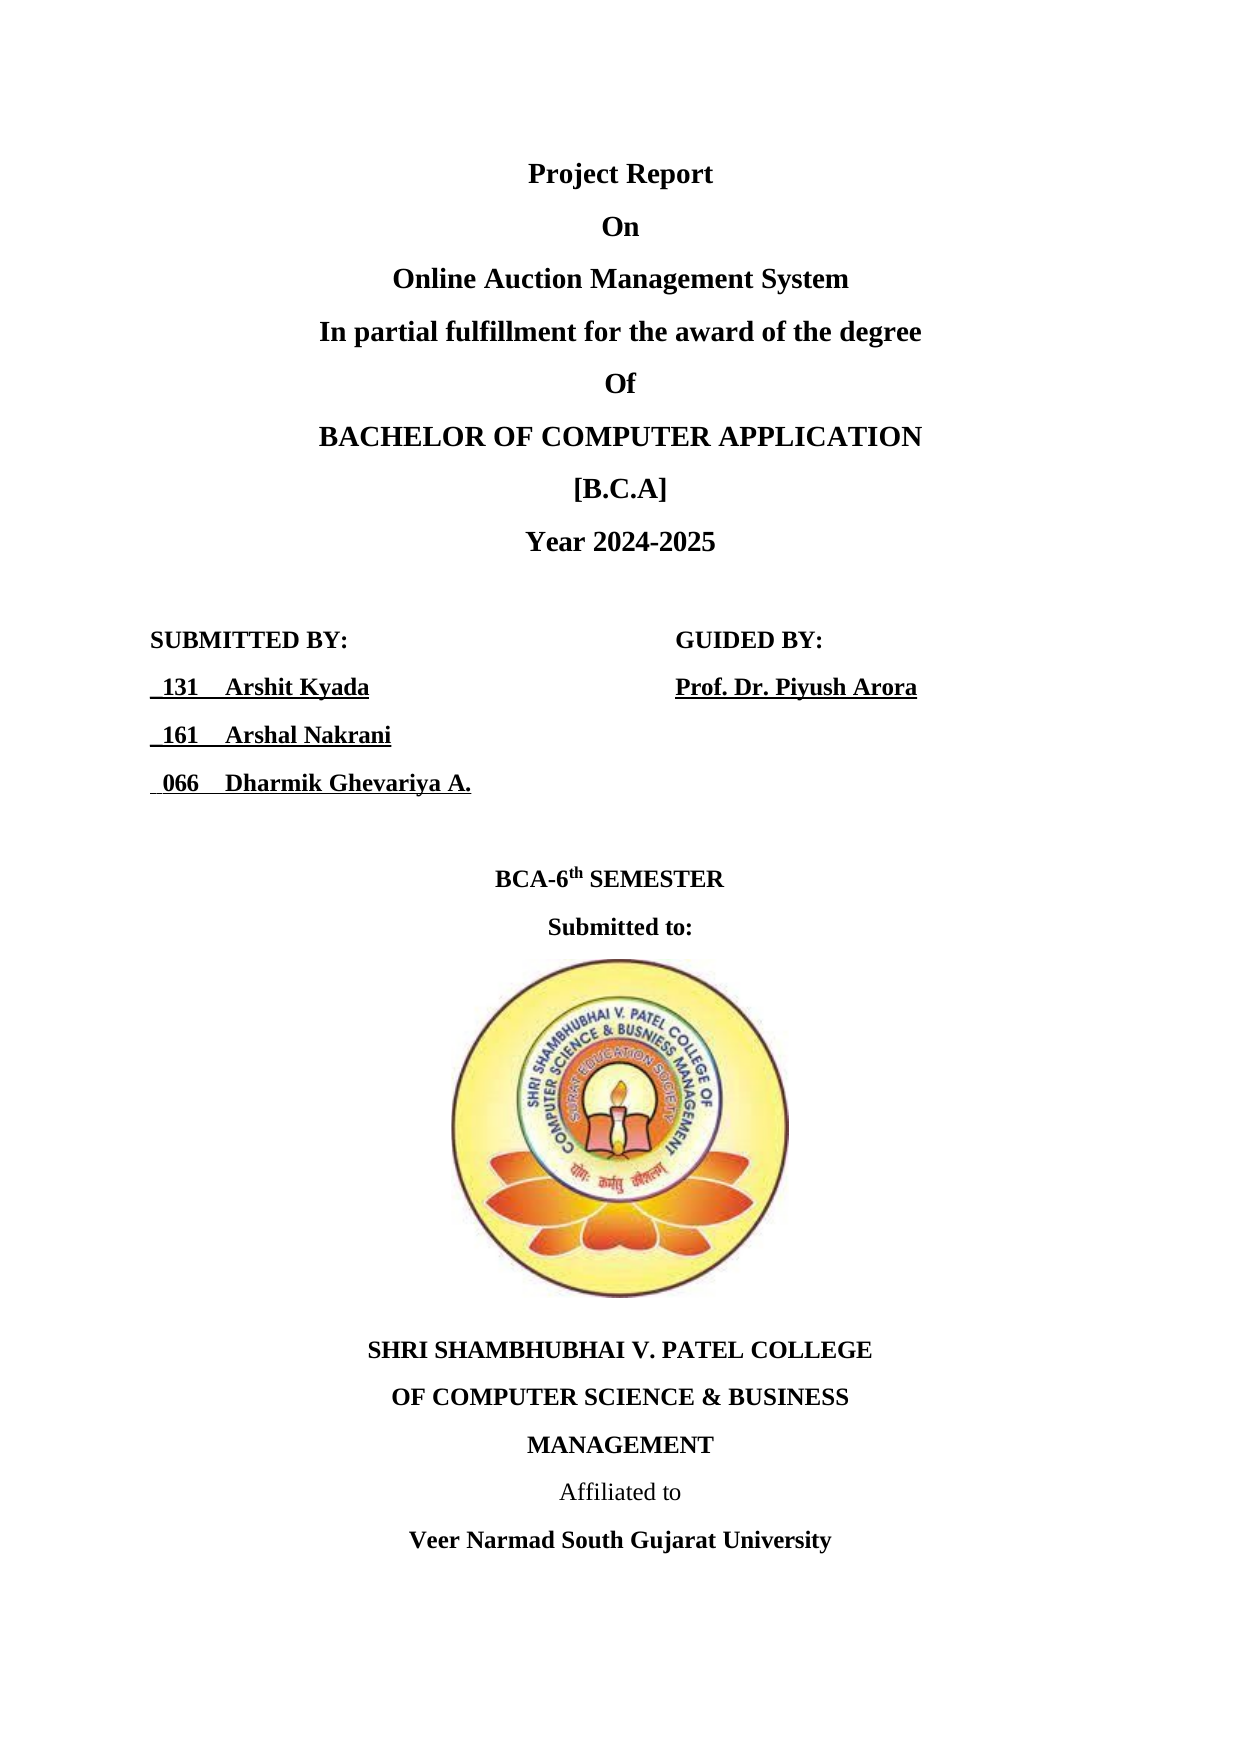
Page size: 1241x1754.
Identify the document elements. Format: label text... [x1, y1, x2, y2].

text In partial fulfillment for the award of the degree Of [308, 314, 932, 400]
text Veer Narmad South Gujarat University [308, 1525, 932, 1554]
text Affiliated to [512, 1477, 728, 1506]
text BCA-6th SEMESTER [74, 863, 1145, 893]
text 066 Dharmik Ghevariya A. [150, 768, 1181, 796]
text Submitted to: [512, 912, 729, 941]
text BACHELOR OF COMPUTER APPLICATION [B.C.A] [308, 419, 932, 505]
text _131 Arshit Kyada Prof. Dr. Piyush Arora [150, 672, 1181, 701]
text Project Report On [512, 156, 729, 242]
text SHRI SHAMBHUBHAI V. PATEL COLLEGE OF COMPUTER SCIENCE & BUSINESS [349, 976, 892, 1411]
text _161 Arshal Nakrani [150, 720, 1181, 749]
text SUBMITTED BY: GUIDED BY: [150, 625, 1181, 653]
text MANAGEMENT [512, 1430, 728, 1459]
picture [451, 959, 789, 976]
text Year 2024-2025 [512, 524, 729, 558]
text Online Auction Management System [308, 261, 932, 295]
